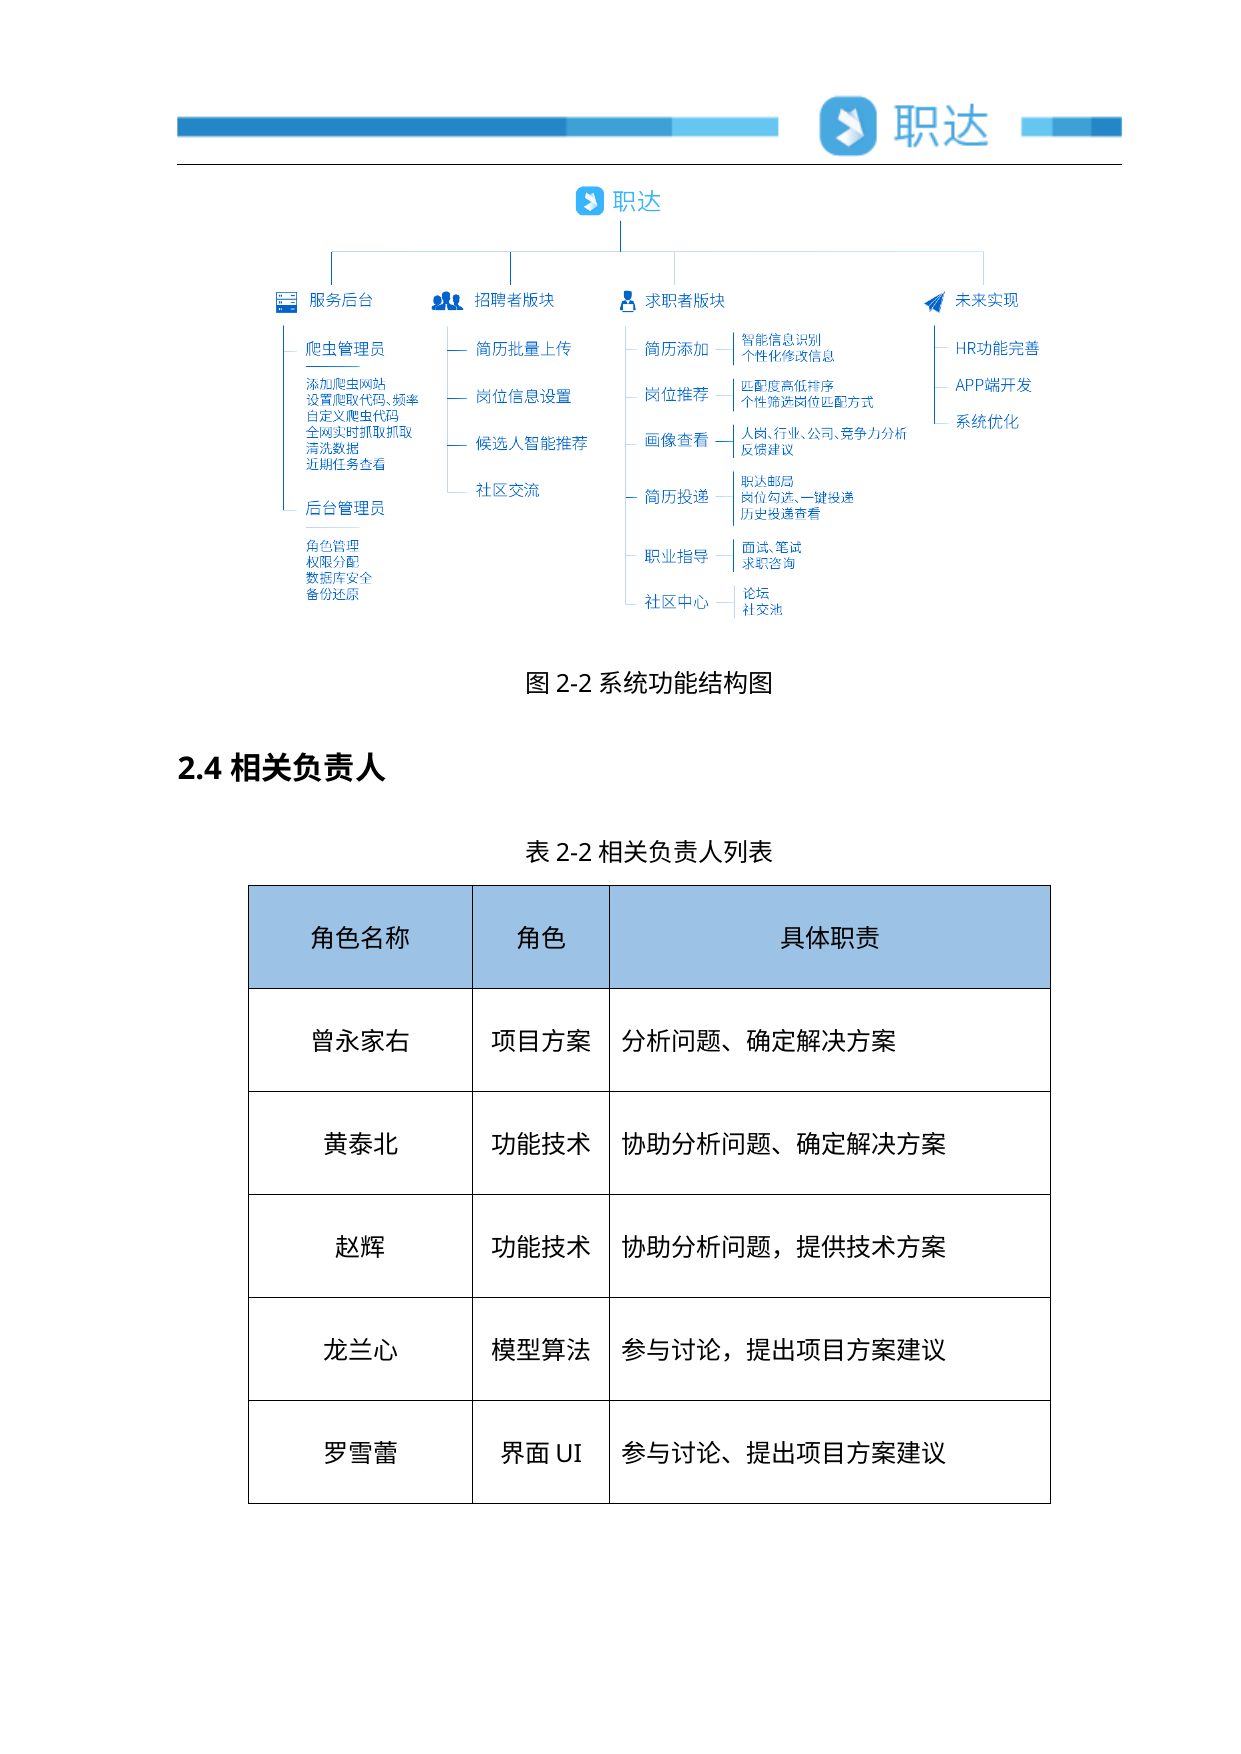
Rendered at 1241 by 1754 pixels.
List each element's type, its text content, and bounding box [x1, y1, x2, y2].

text 图2-2 系统功能结构图 [177, 647, 1122, 715]
table_header 角色 [473, 886, 609, 988]
table_cell 曾永家右 [249, 989, 472, 1091]
picture [194, 171, 1106, 631]
text 表2-2 相关负责人列表 [177, 817, 1122, 885]
table_cell 赵辉 [249, 1195, 472, 1297]
picture [177, 88, 1123, 162]
table_cell 项目方案 [473, 989, 609, 1091]
text 2.4 相关负责人 [177, 732, 1122, 800]
table_cell 参与讨论，提出项目方案建议 [610, 1298, 1050, 1399]
table_cell 模型算法 [473, 1298, 609, 1399]
table_cell 协助分析问题，提供技术方案 [610, 1195, 1050, 1297]
table_cell 分析问题、确定解决方案 [610, 989, 1050, 1091]
table_cell 龙兰心 [249, 1298, 472, 1399]
table_cell 界面UI [473, 1401, 609, 1502]
table_cell 功能技术 [473, 1092, 609, 1194]
table_cell 罗雪蕾 [249, 1401, 472, 1502]
table_cell 协助分析问题、确定解决方案 [610, 1092, 1050, 1194]
table_cell 黄泰北 [249, 1092, 472, 1194]
table_header 具体职责 [610, 886, 1050, 988]
table_cell 功能技术 [473, 1195, 609, 1297]
table_cell 参与讨论、提出项目方案建议 [610, 1401, 1050, 1502]
table_header 角色名称 [249, 886, 472, 988]
